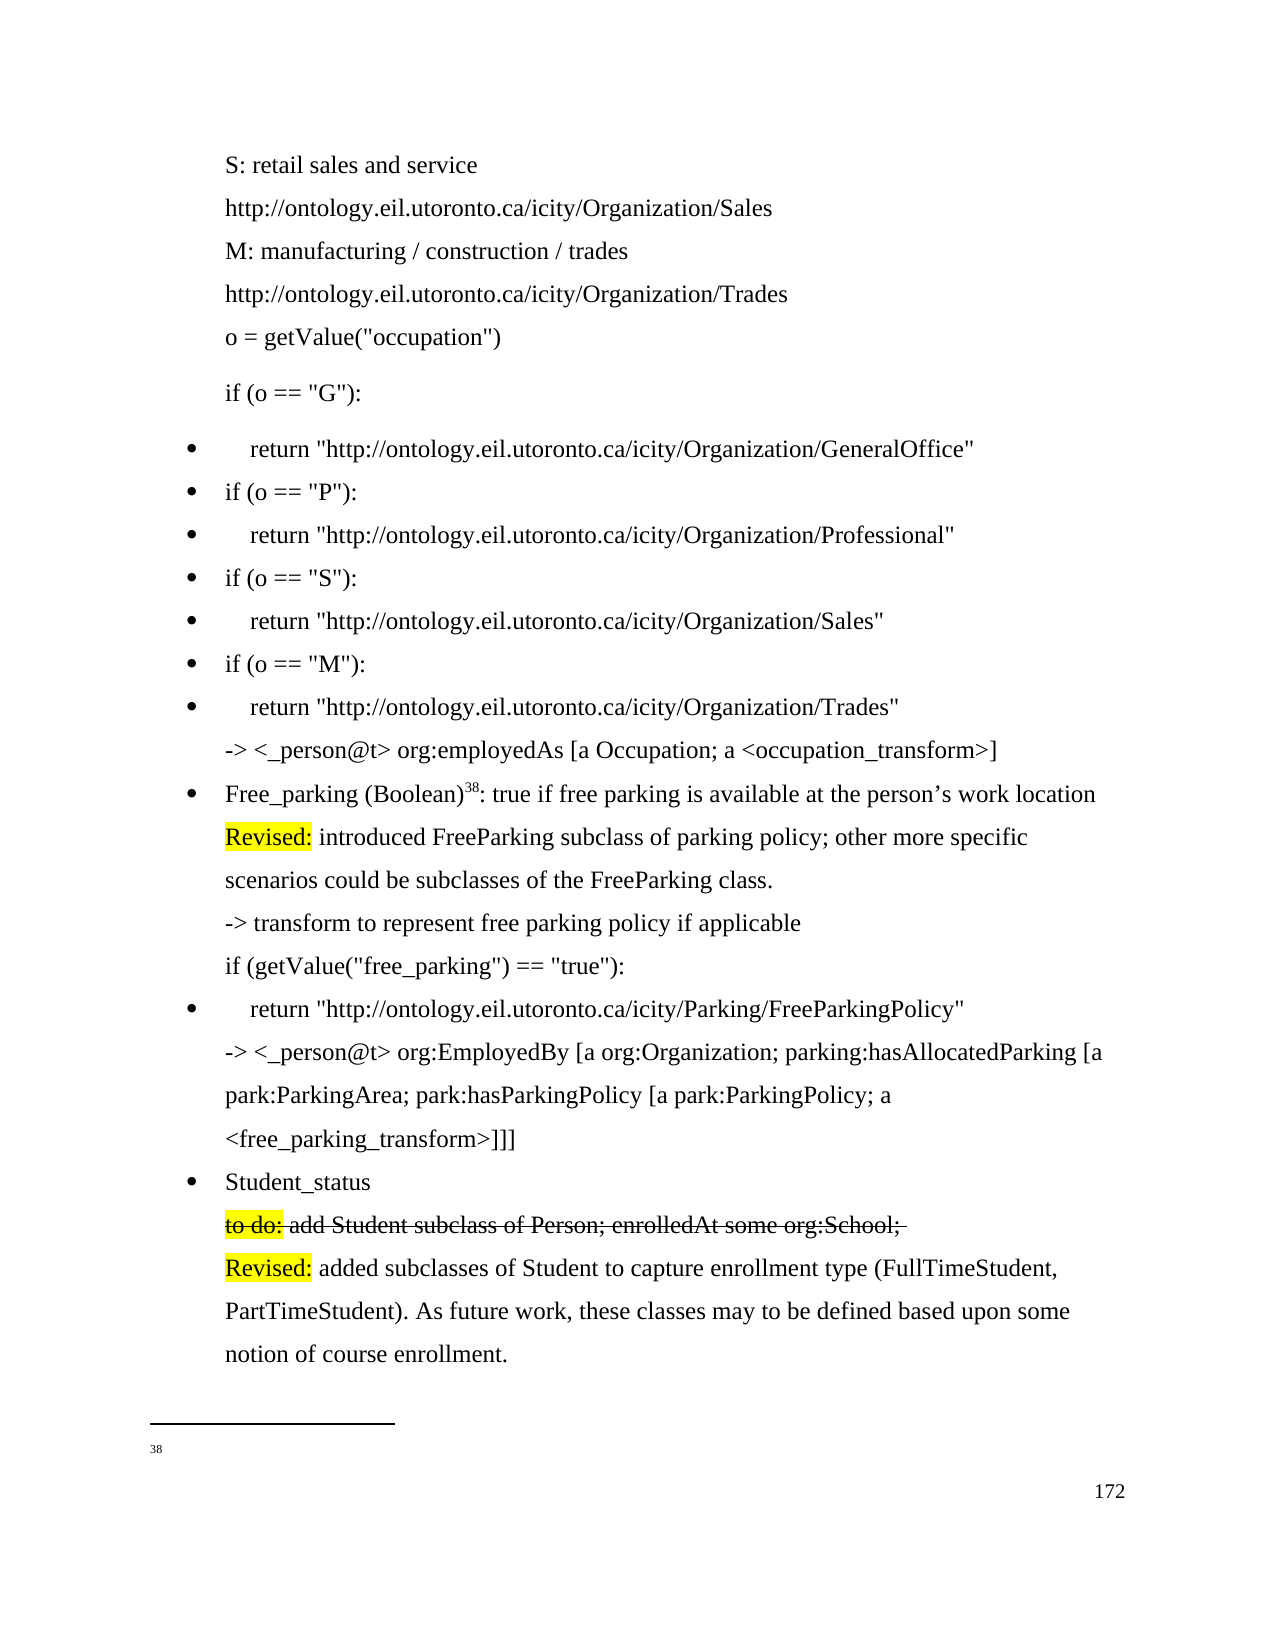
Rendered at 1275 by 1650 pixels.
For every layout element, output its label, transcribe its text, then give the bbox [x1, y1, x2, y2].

list if (o == "M"): [187, 649, 1125, 678]
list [187, 150, 1125, 351]
list return "http://ontology.eil.utoronto.ca/icity/Organization/Professional" [187, 520, 1125, 549]
list return "http://ontology.eil.utoronto.ca/icity/Organization/Sales" [187, 606, 1125, 635]
list return "http://ontology.eil.utoronto.ca/icity/Organization/Trades" -> <_person@t> org:employedAs [a Occupation; a <occupation_transform>] [187, 692, 1125, 764]
list Free_parking (Boolean): true if free parking is available at the person’s work location Revised: introduced FreeParking subclass of parking policy; other more specific scenarios could be subclasses of the FreeParking class. -> transform to represent free parking policy if applicable if (getValue("free_parking") == "true"): [187, 779, 1125, 980]
list if (o == "P"): [187, 477, 1125, 506]
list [187, 1167, 1125, 1368]
text if (o == "G"): [187, 378, 1125, 407]
list return "http://ontology.eil.utoronto.ca/icity/Parking/FreeParkingPolicy" -> <_person@t> org:EmployedBy [a org:Organization; parking:hasAllocatedParking [a park:ParkingArea; park:hasParkingPolicy [a park:ParkingPolicy; a <free_parking_transform>]]] [187, 994, 1125, 1152]
list if (o == "S"): [187, 563, 1125, 592]
list return "http://ontology.eil.utoronto.ca/icity/Organization/GeneralOffice" [187, 434, 1125, 462]
